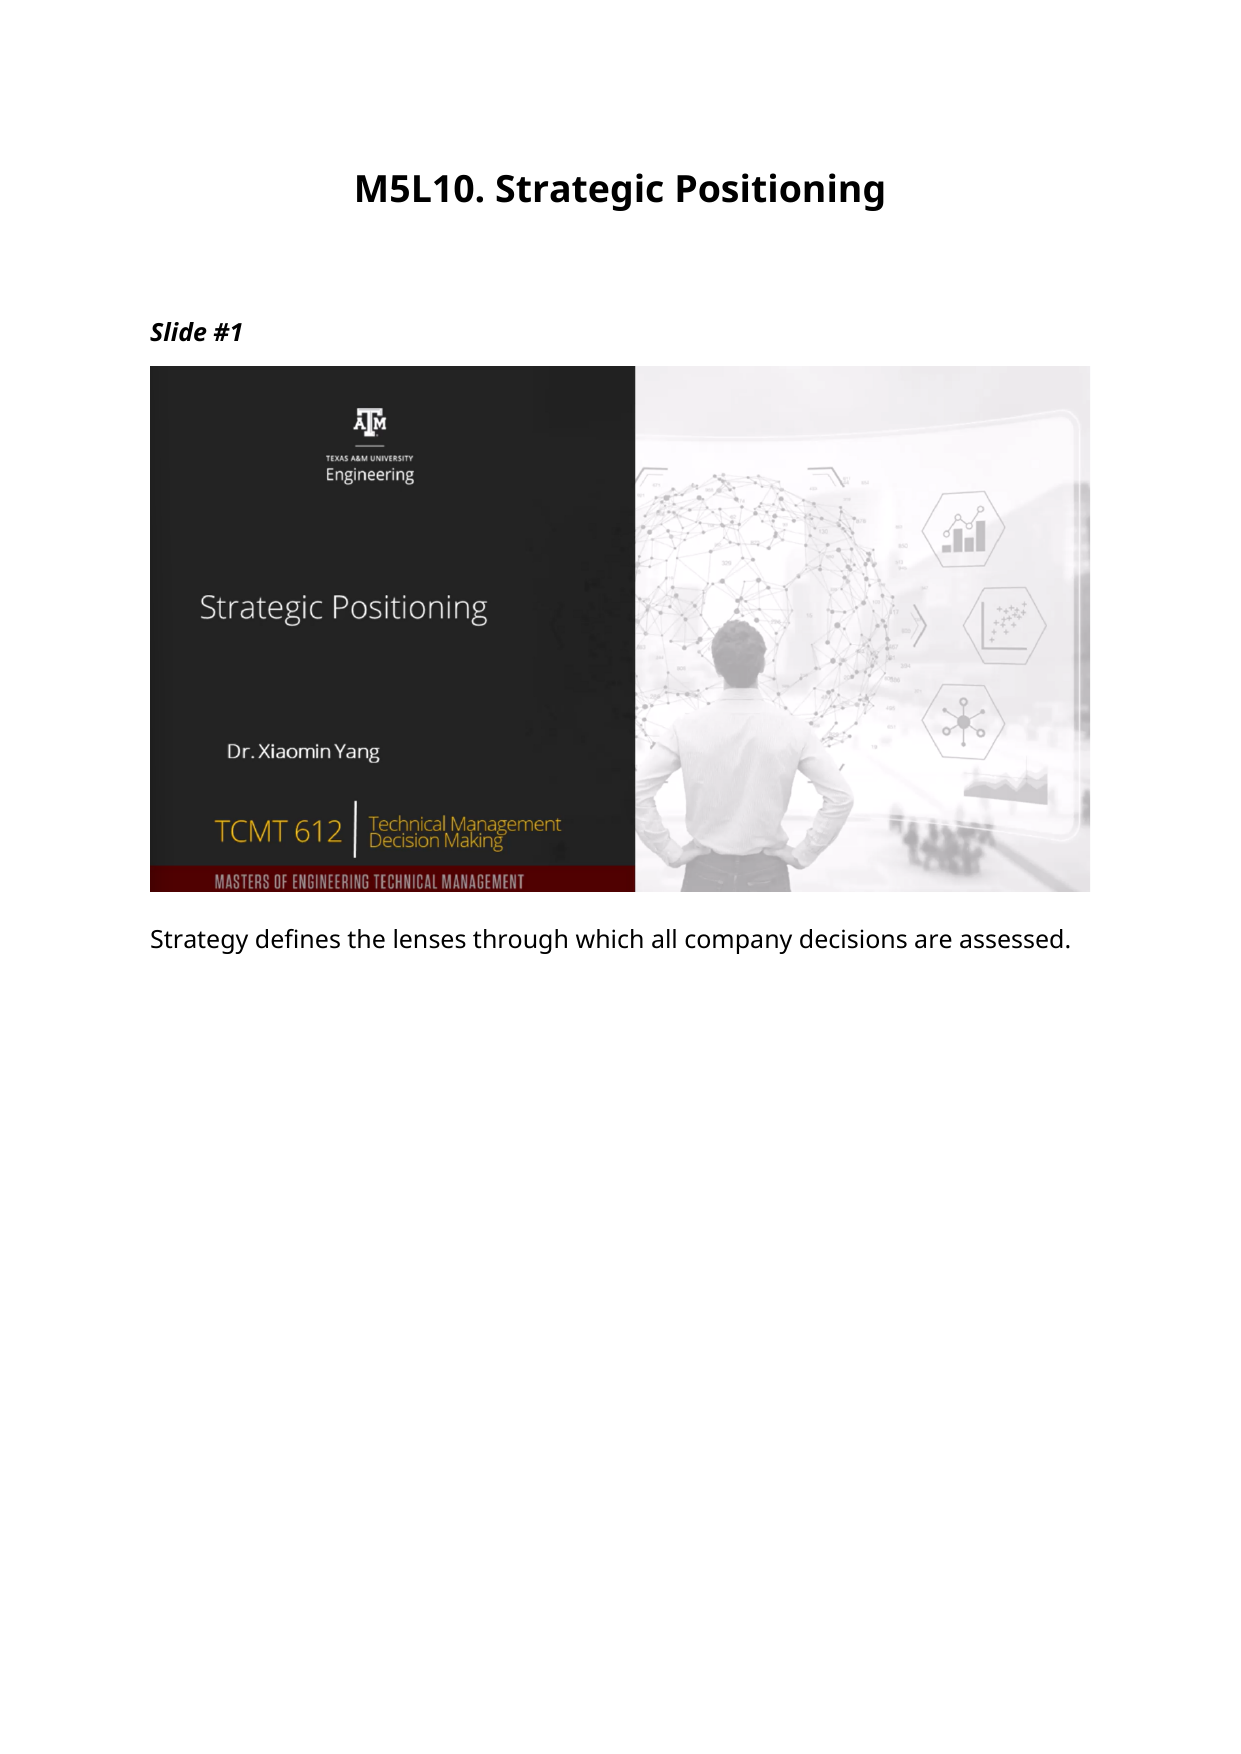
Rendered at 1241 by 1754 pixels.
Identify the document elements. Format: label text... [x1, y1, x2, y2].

subtitle M5L10. Strategic Positioning [150, 162, 1090, 213]
text Strategy defines the lenses through which all company decisions are assessed. [150, 922, 1090, 956]
subtitle Slide #1 [150, 315, 1090, 366]
picture [150, 366, 1091, 892]
